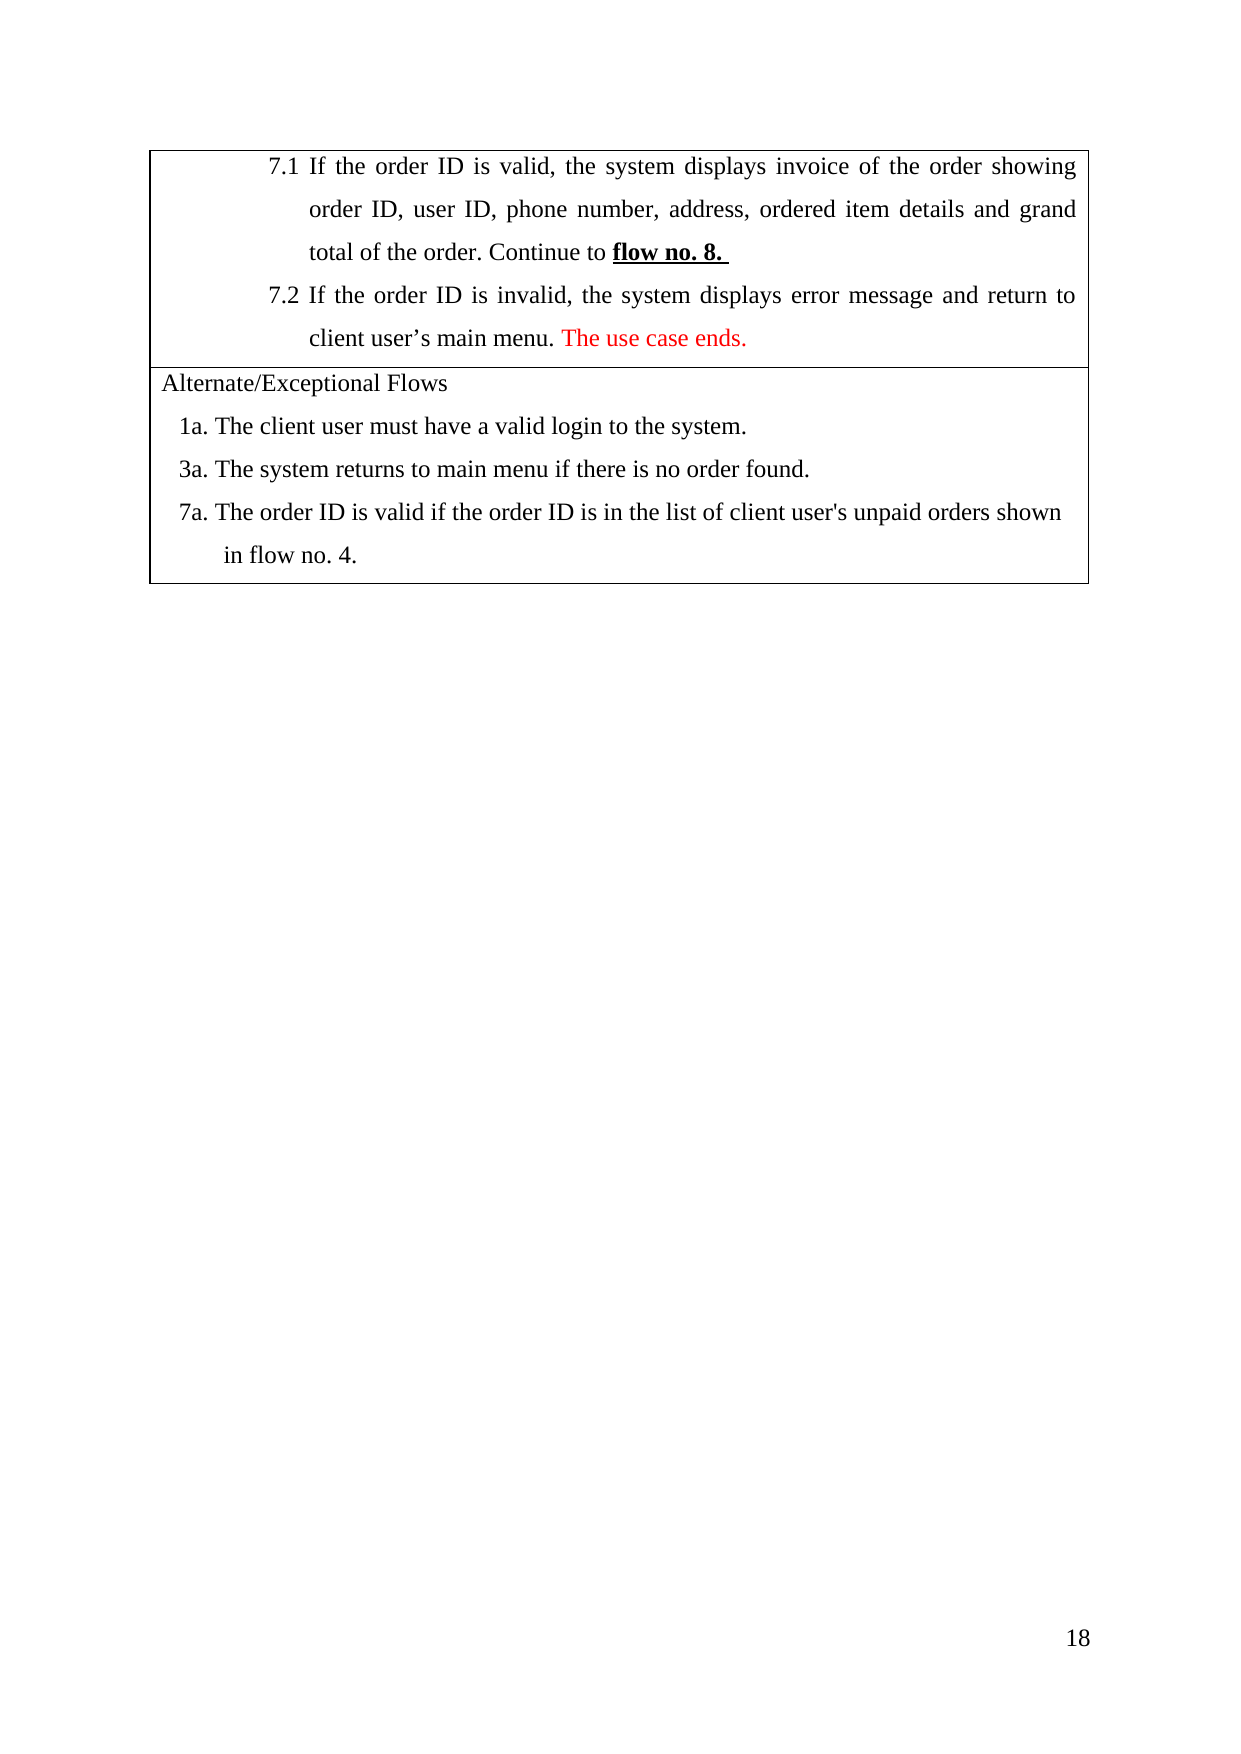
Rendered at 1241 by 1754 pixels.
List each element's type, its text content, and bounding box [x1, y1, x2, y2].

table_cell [151, 151, 1088, 367]
table_cell Alternate/Exceptional Flows 1a. The client user must have a valid login to the system. 3a. The system returns to main menu if there is no order found. 7a. The order ID is valid if the order ID is in the list of client user's unpaid orders shown in flow no. 4. [151, 368, 1088, 583]
